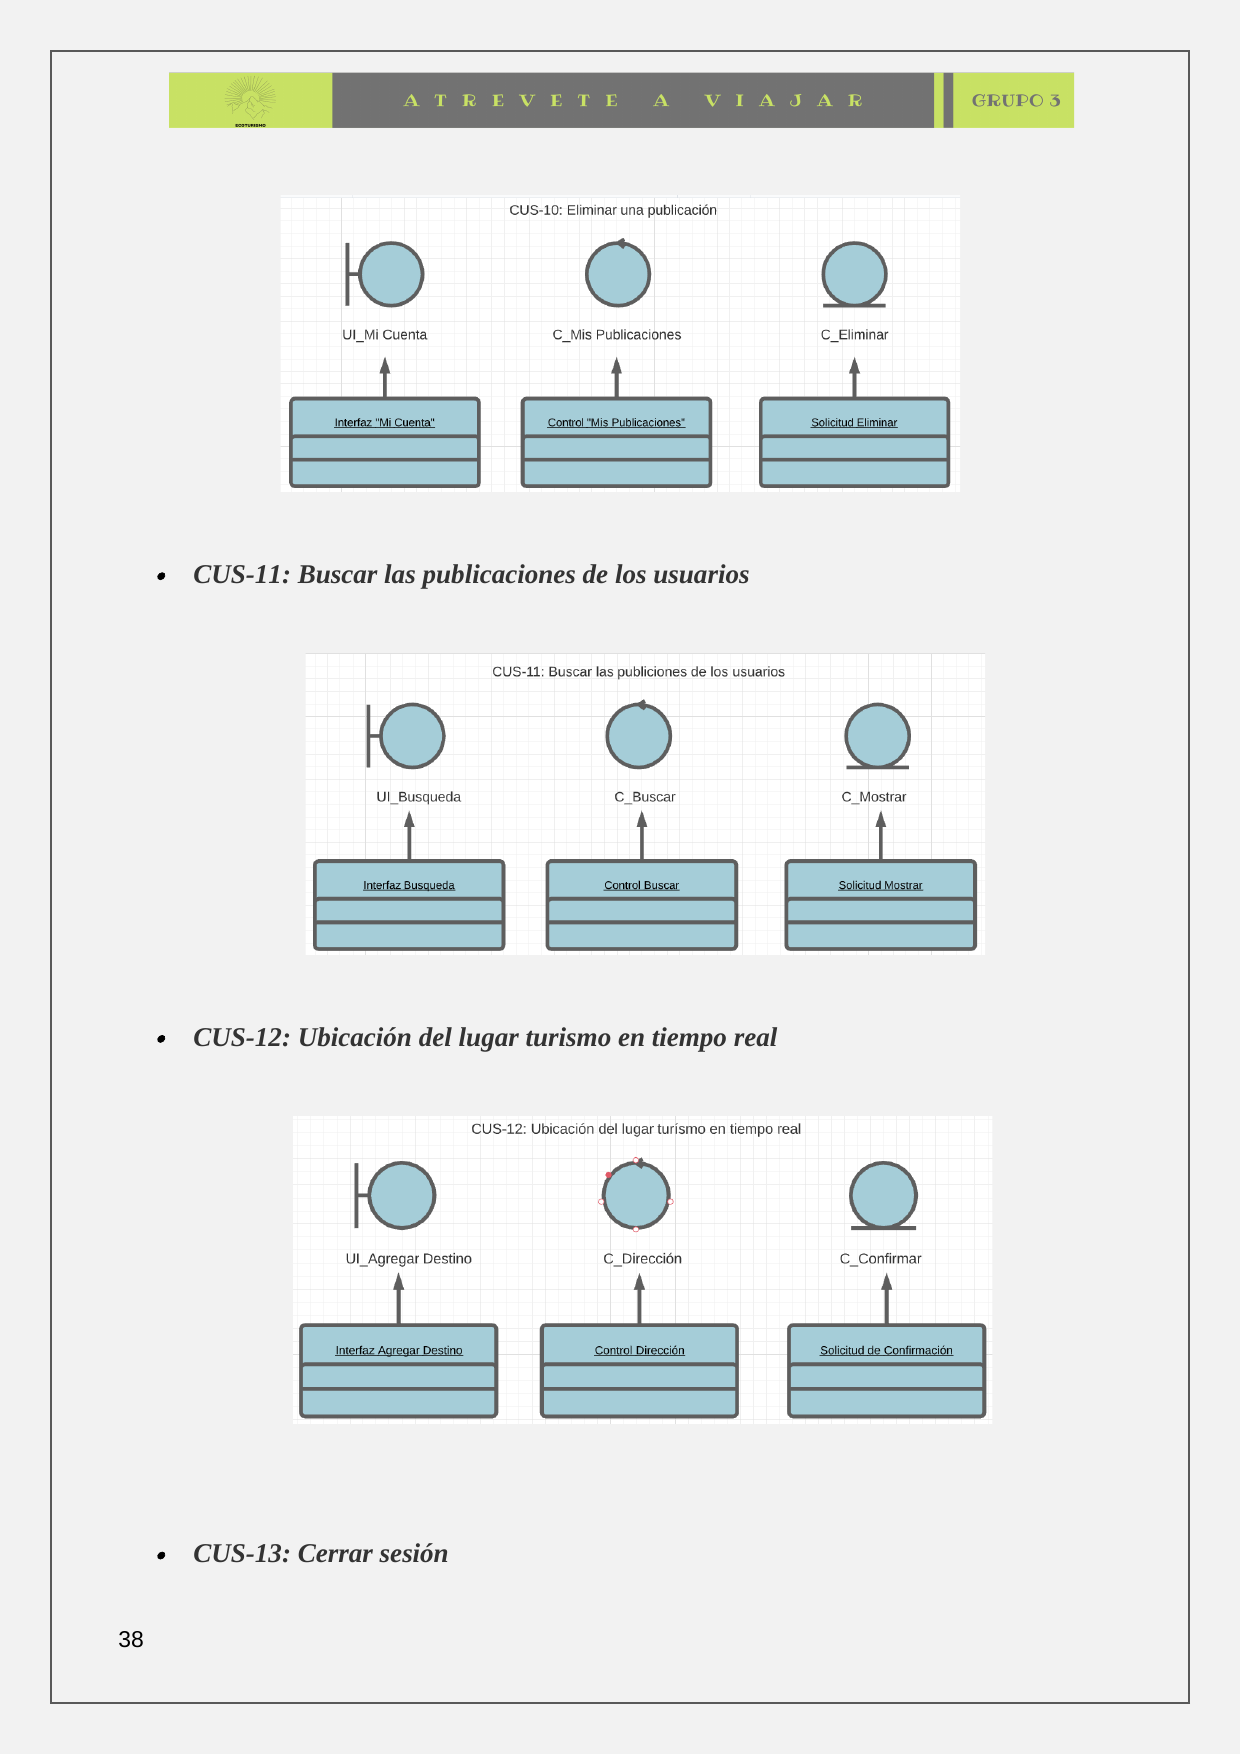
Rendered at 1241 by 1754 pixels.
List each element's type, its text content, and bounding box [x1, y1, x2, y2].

picture [305, 653, 986, 955]
picture [280, 195, 961, 492]
picture [167, 67, 1073, 131]
list CUS-11: Buscar las publicaciones de los usuarios [156, 558, 1153, 589]
picture [293, 1116, 993, 1424]
list CUS-12: Ubicación del lugar turismo en tiempo real [156, 1021, 1153, 1052]
list CUS-13: Cerrar sesión [156, 1537, 1153, 1569]
